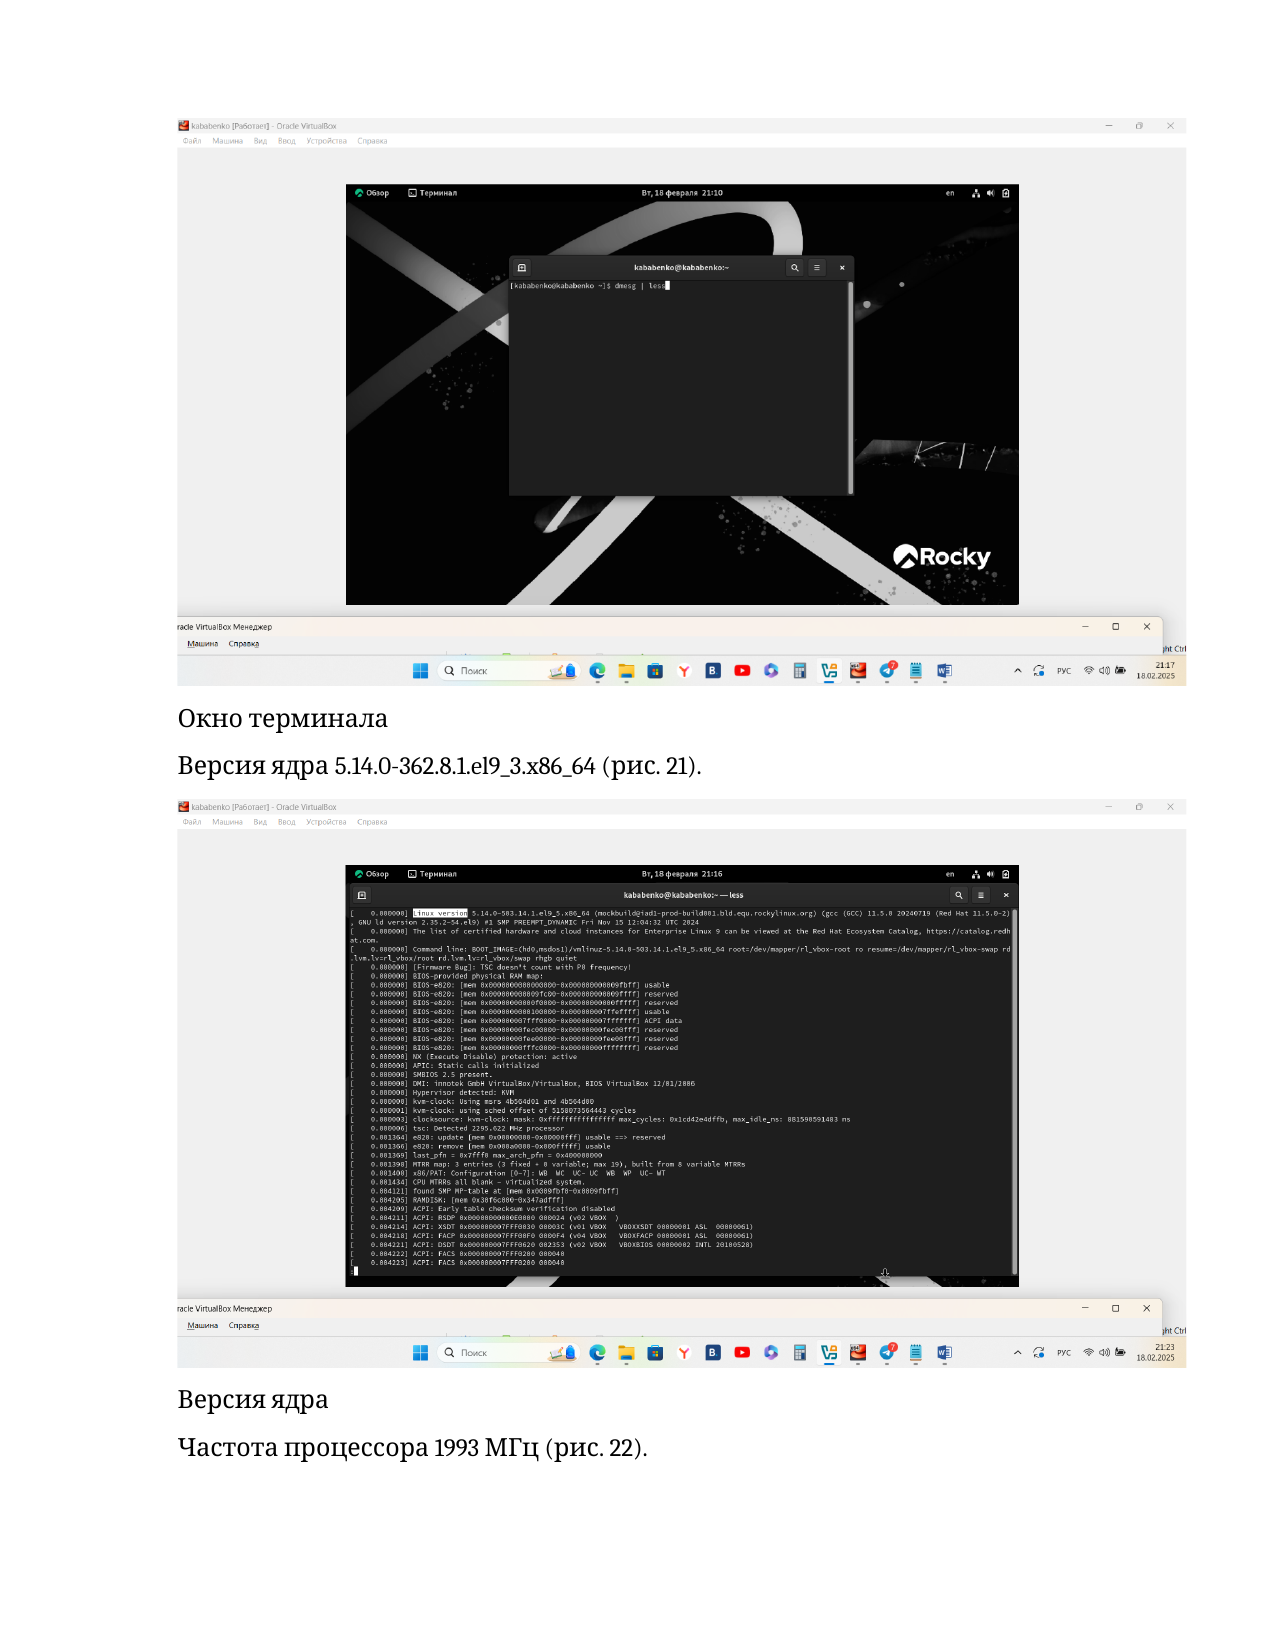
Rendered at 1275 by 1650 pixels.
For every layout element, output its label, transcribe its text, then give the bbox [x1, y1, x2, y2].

text Версия ядра 5.14.0-362.8.1.el9_3.x86_64 (рис. 21). [177, 752, 1186, 781]
text Окно терминала [177, 704, 1186, 733]
text Версия ядра [177, 1386, 1186, 1415]
text Частота процессора 1993 МГц (рис. 22). [177, 1433, 1186, 1462]
picture [177, 118, 1187, 686]
picture [177, 799, 1187, 1368]
